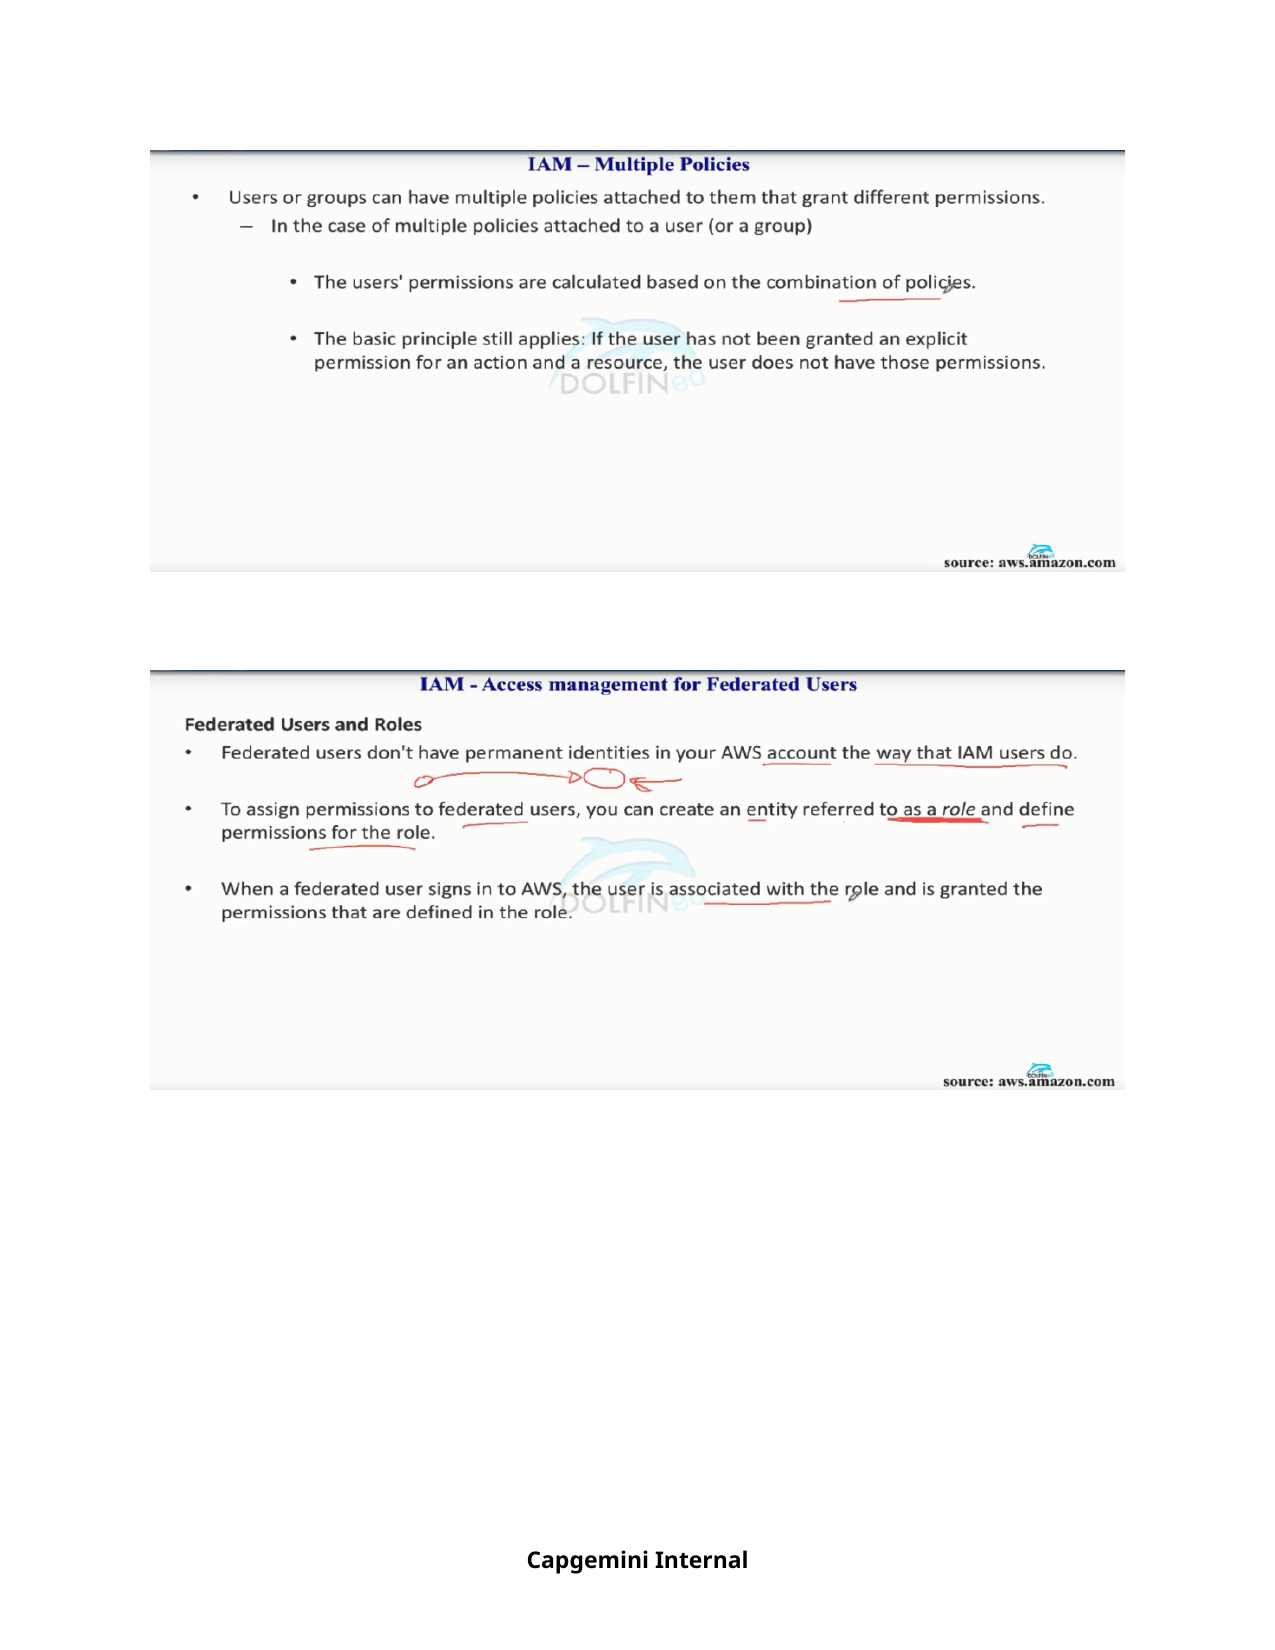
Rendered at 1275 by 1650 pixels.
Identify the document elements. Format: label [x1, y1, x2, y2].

picture [150, 670, 1125, 1090]
picture [150, 150, 1125, 572]
